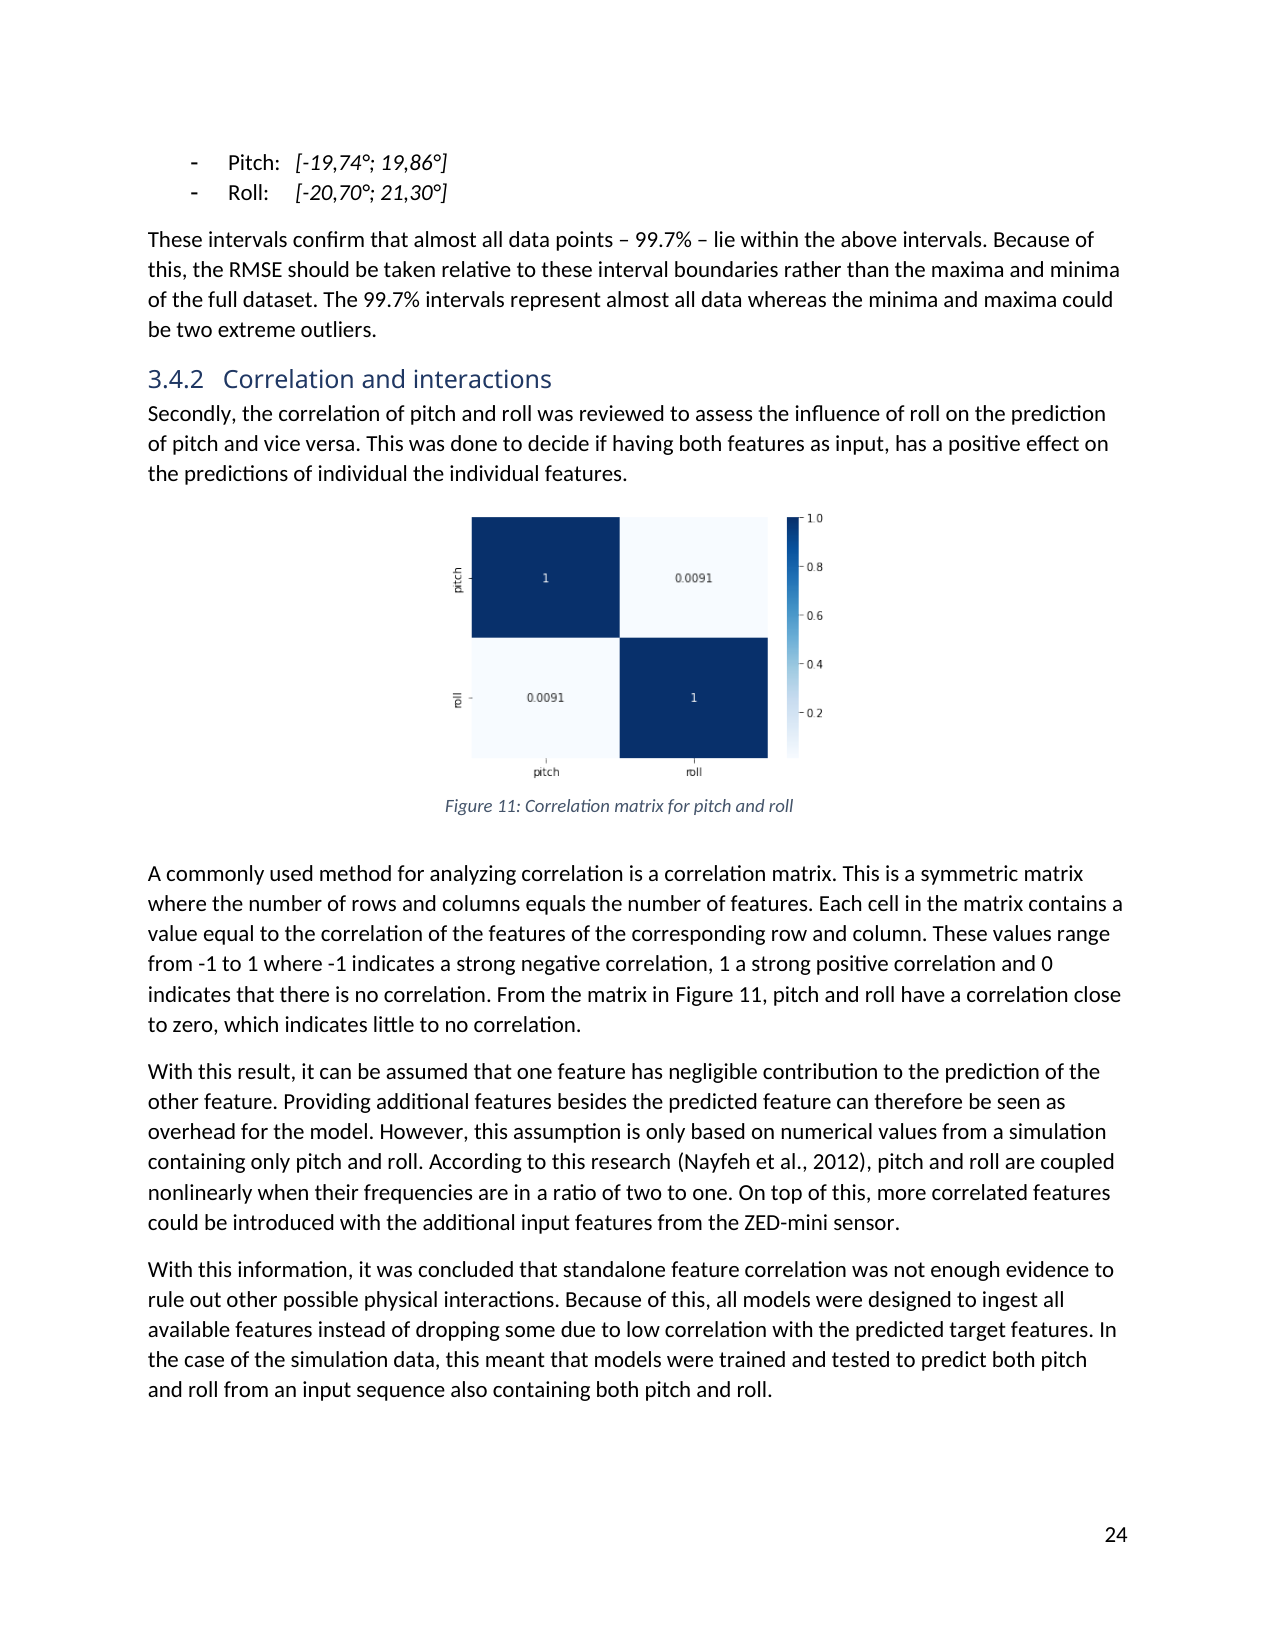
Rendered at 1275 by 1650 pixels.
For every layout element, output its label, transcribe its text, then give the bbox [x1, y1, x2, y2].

text A commonly used method for analyzing correlation is a correlation matrix. This is a symmetric matrix where the number of rows and columns equals the number of features. Each cell in the matrix contains a value equal to the correlation of the features of the corresponding row and column. These values range from -1 to 1 where -1 indicates a strong negative correlation, 1 a strong positive correlation and 0 indicates that there is no correlation. From the matrix in Figure 9, pitch and roll have a correlation close to zero, which indicates little to no correlation. [148, 506, 1127, 1038]
list Pitch: [-19,74°; 19,86°] [190, 148, 1127, 176]
list Roll: [-20,70°; 21,30°] [190, 178, 1127, 206]
text With this information, it was concluded that standalone feature correlation was not enough evidence to rule out other possible physical interactions. Because of this, all models were designed to ingest all available features instead of dropping some due to low correlation with the predicted target features. In the case of the simulation data, this meant that models were trained and tested to predict both pitch and roll from an input sequence also containing both pitch and roll. [148, 1255, 1127, 1403]
picture [445, 506, 831, 785]
text With this result, it can be assumed that one feature has negligible contribution to the prediction of the other feature. Providing additional features besides the predicted feature can therefore be seen as overhead for the model. However, this assumption is only based on numerical values from a simulation containing only pitch and roll. According to this research , pitch and roll are coupled nonlinearly when their frequencies are in a ratio of two to one. On top of this, more correlated features could be introduced with the additional input features from the ZED-mini sensor. [148, 1057, 1127, 1236]
text These intervals confirm that almost all data points – 99.7% – lie within the above intervals. Because of this, the RMSE should be taken relative to these interval boundaries rather than the maxima and minima of the full dataset. The 99.7% intervals represent almost all data whereas the minima and maxima could be two extreme outliers. [148, 225, 1127, 343]
text Secondly, the correlation of pitch and roll was reviewed to assess the influence of roll on the prediction of pitch and vice versa. This was done to decide if having both features as input, has a positive effect on the predictions of individual the individual features. [148, 399, 1127, 487]
subtitle Correlation and interactions [148, 362, 1127, 396]
